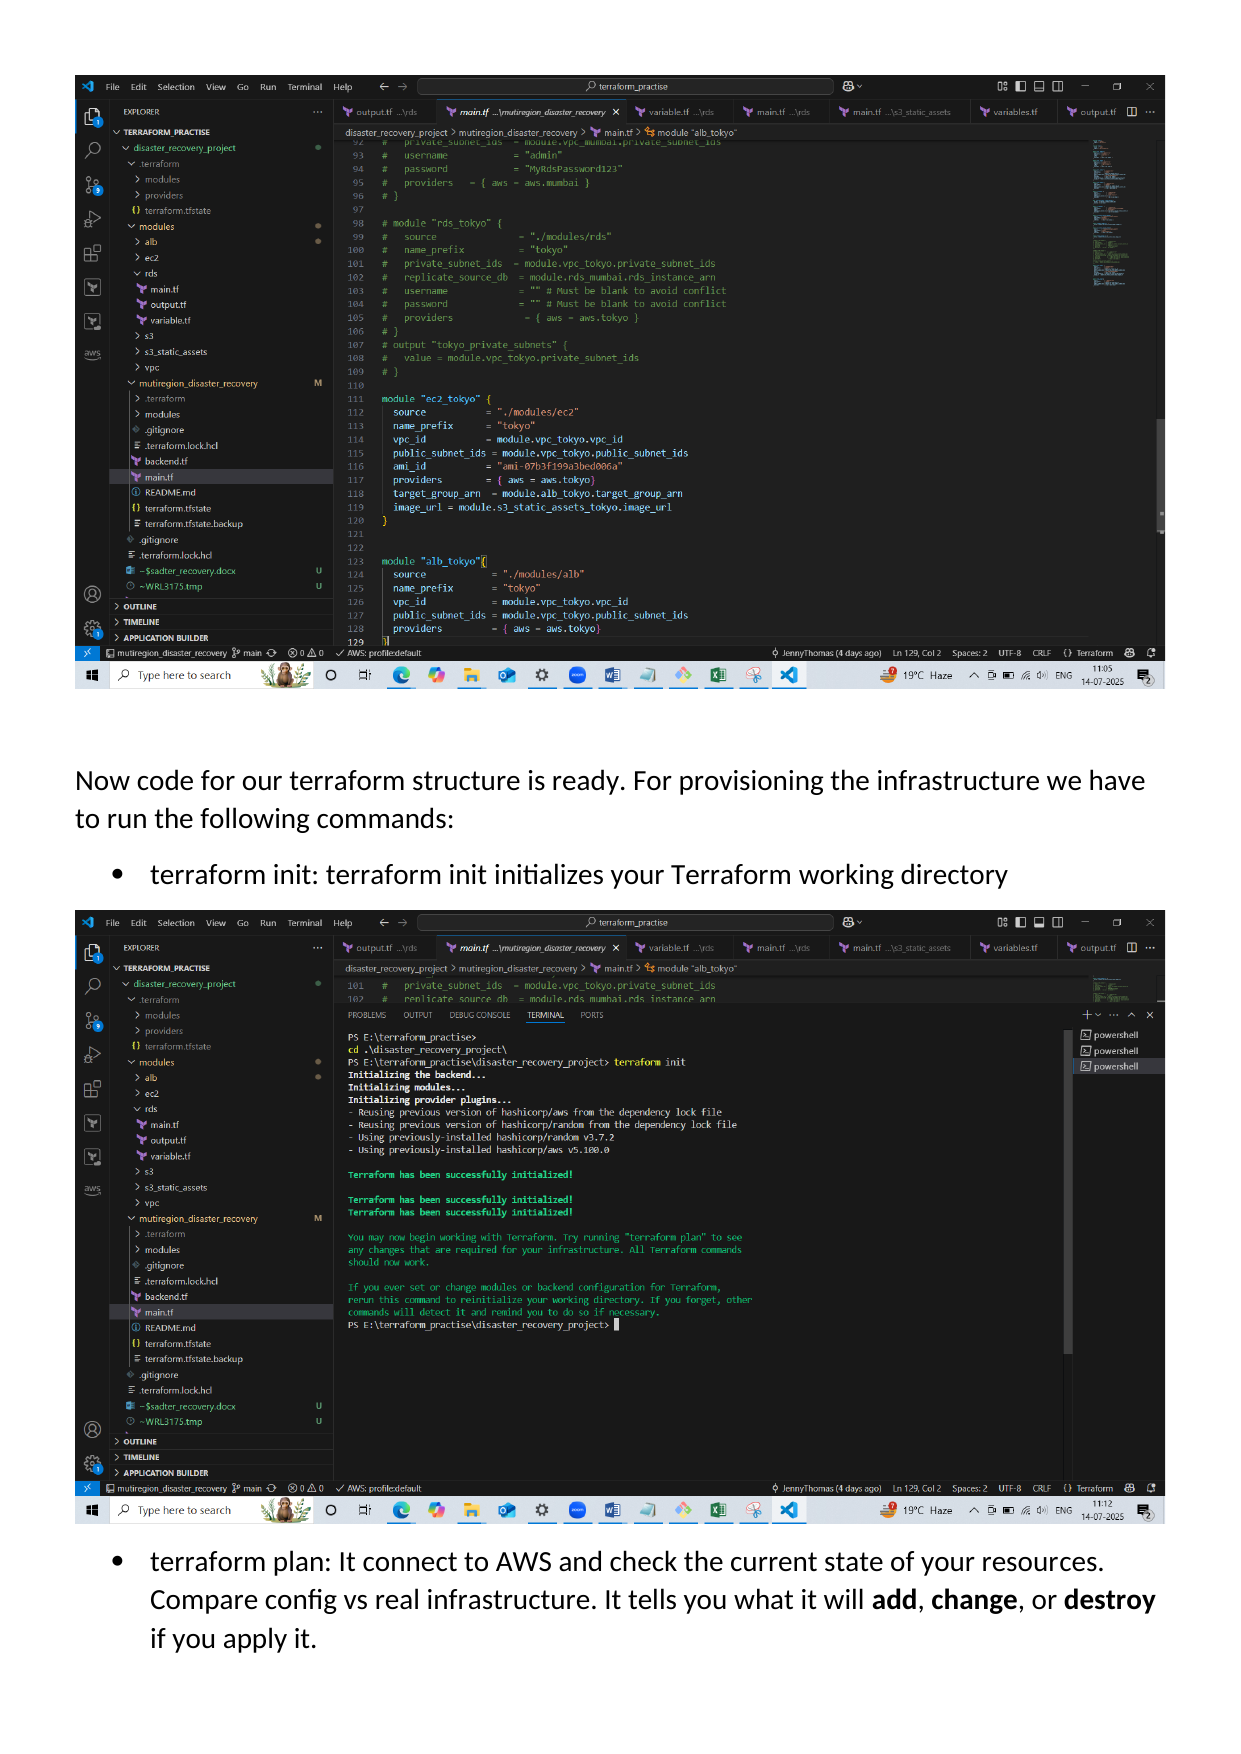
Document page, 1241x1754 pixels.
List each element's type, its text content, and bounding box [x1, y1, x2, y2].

picture [75, 75, 1166, 689]
list terraform plan: It connect to AWS and check the current state of your resources. Compare config vs real infrastructure. It tells you what it will add, change, or destroy if you apply it. [112, 1543, 1165, 1655]
text Now code for our terraform structure is ready. For provisioning the infrastructure we have to run the following commands: [75, 762, 1165, 836]
picture [75, 910, 1166, 1524]
list terraform init: terraform init initializes your Terraform working directory [112, 856, 1165, 891]
